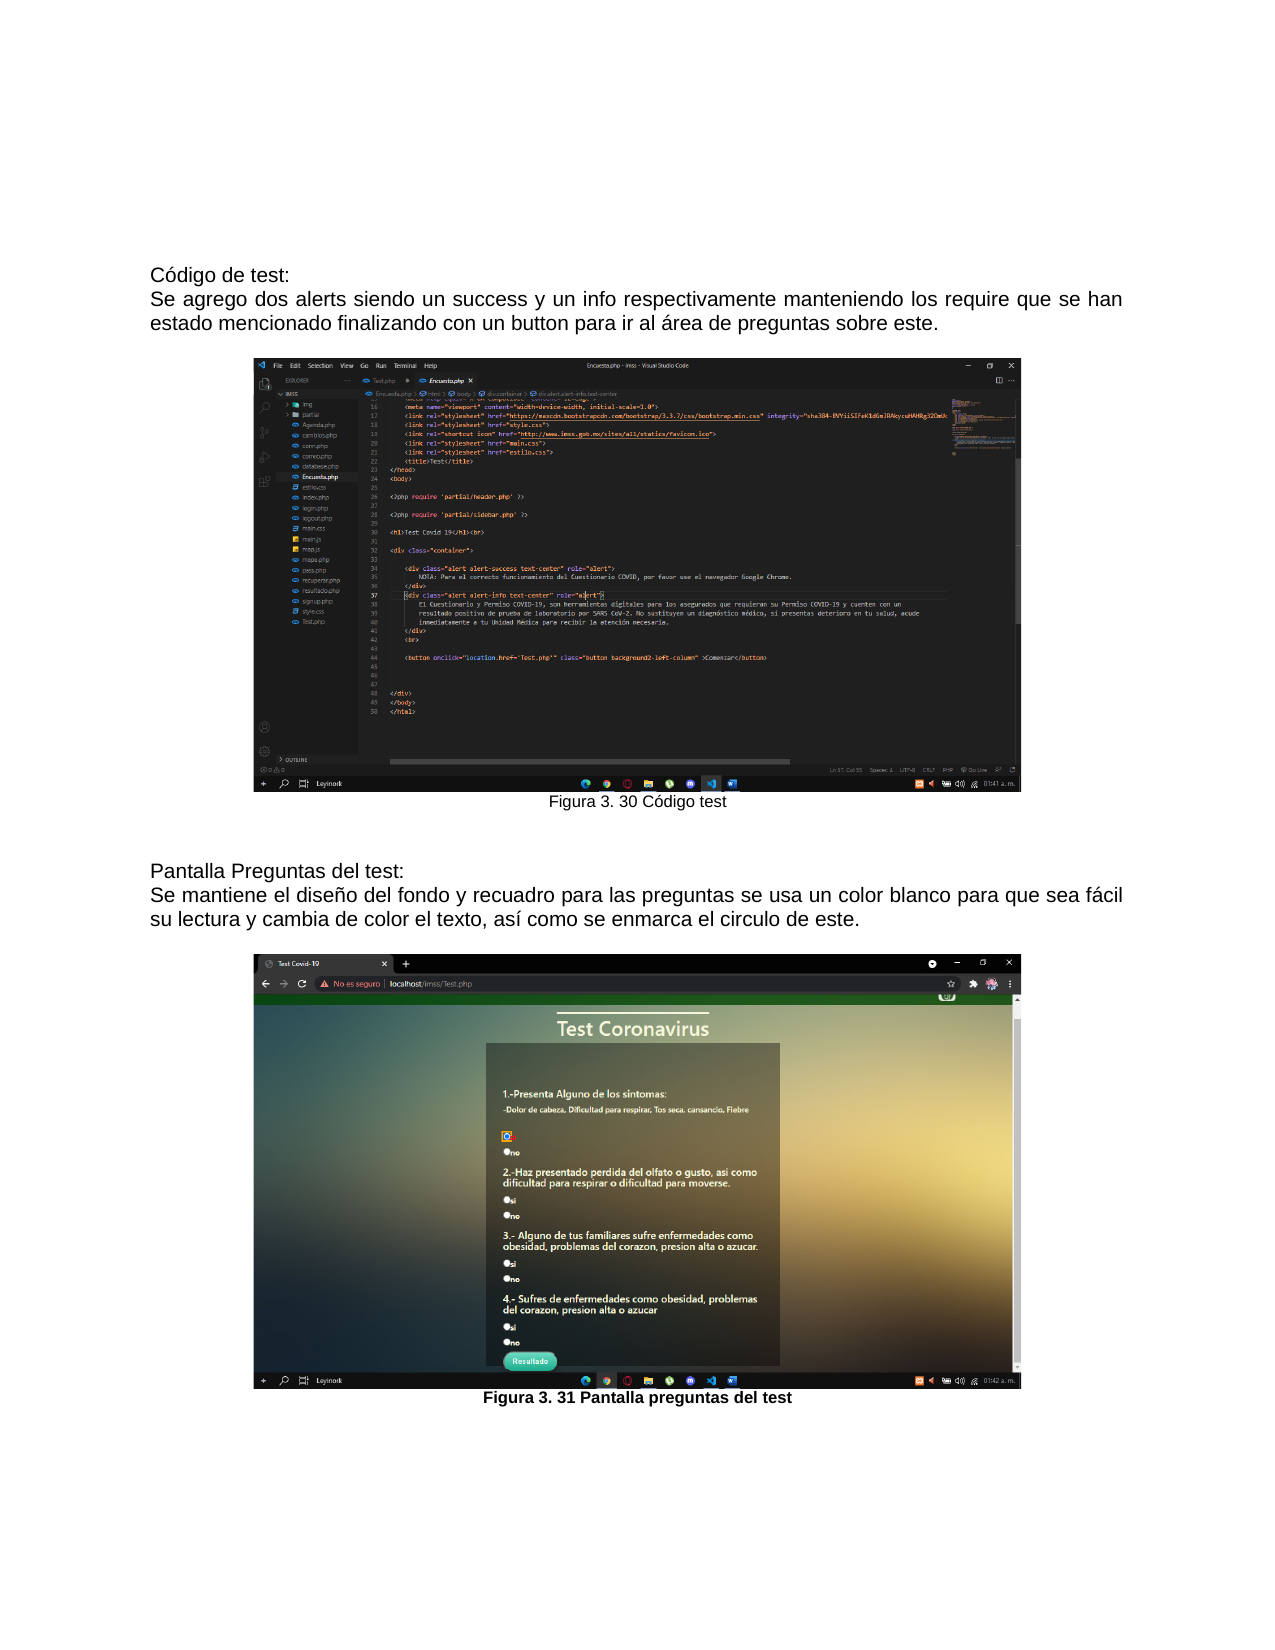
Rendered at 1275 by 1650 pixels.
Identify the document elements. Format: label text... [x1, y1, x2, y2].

text Se agrego dos alerts siendo un success y un info respectivamente manteniendo los require que se han estado mencionado finalizando con un button para ir al área de preguntas sobre este. [150, 286, 1125, 334]
text Código de test: [150, 262, 1125, 286]
text Figura 3. 30 Código test [150, 792, 1125, 811]
picture [253, 954, 1022, 1389]
text Se mantiene el diseño del fondo y recuadro para las preguntas se usa un color blanco para que sea fácil su lectura y cambia de color el texto, así como se enmarca el circulo de este. [150, 883, 1125, 931]
text Pantalla Preguntas del test: [150, 859, 1125, 883]
text Figura 3. 31 Pantalla preguntas del test [150, 1388, 1125, 1407]
picture [253, 358, 1022, 792]
